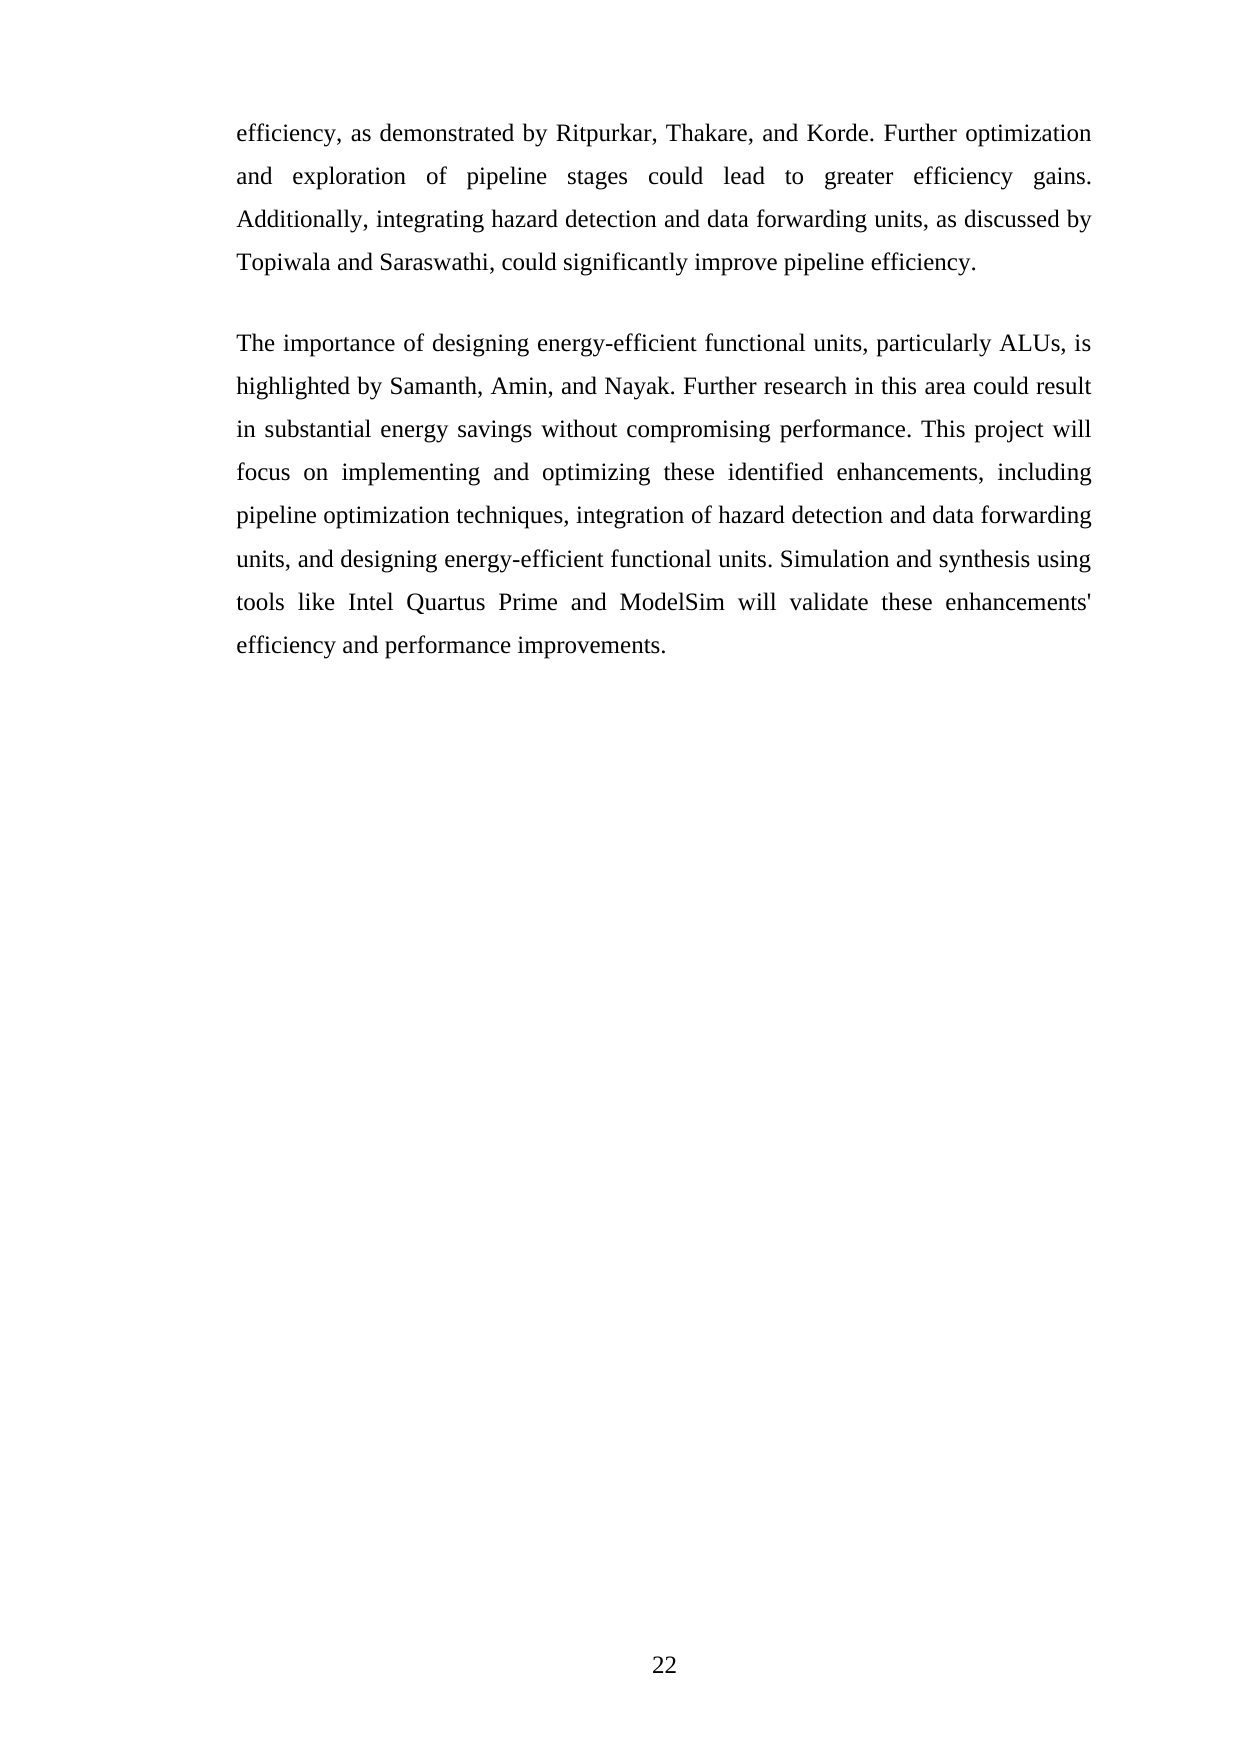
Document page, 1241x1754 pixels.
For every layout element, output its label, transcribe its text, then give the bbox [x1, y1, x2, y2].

text The importance of designing energy-efficient functional units, particularly ALUs, is highlighted by Samanth, Amin, and Nayak. Further research in this area could result in substantial energy savings without compromising performance. This project will focus on implementing and optimizing these identified enhancements, including pipeline optimization techniques, integration of hazard detection and data forwarding units, and designing energy-efficient functional units. Simulation and synthesis using tools like Intel Quartus Prime and ModelSim will validate these enhancements' efficiency and performance improvements. [236, 328, 1092, 659]
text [236, 118, 1092, 276]
